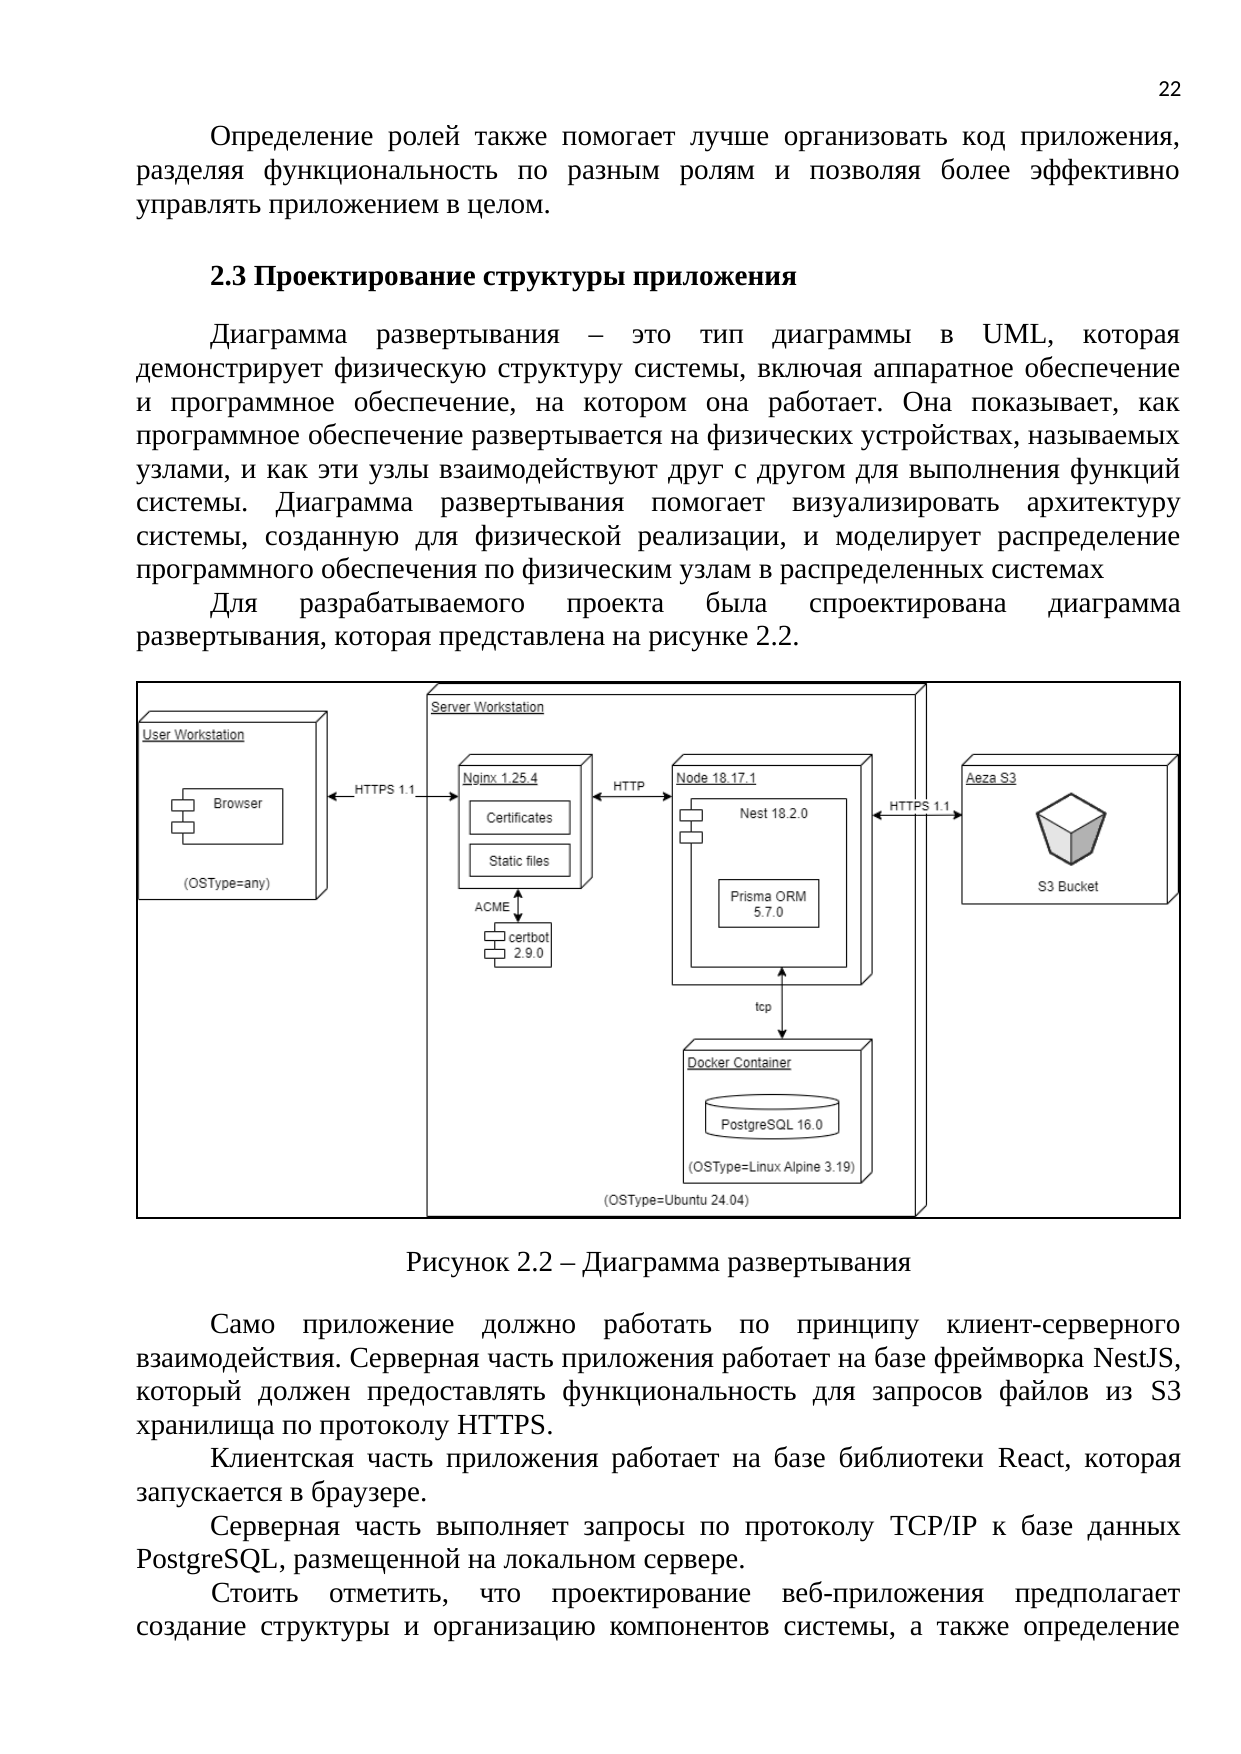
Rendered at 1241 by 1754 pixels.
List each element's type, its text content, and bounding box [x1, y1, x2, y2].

text Диаграмма развертывания – это тип диаграммы в UML, которая демонстрирует физическую структуру системы, включая аппаратное обеспечение и программное обеспечение, на котором она работает. Она показывает, как программное обеспечение развертывается на физических устройствах, называемых узлами, и как эти узлы взаимодействуют друг с другом для выполнения функций системы. Диаграмма развертывания помогает визуализировать архитектуру системы, созданную для физической реализации, и моделирует распределение программного обеспечения по физическим узлам в распределенных системах [136, 317, 1181, 585]
text Серверная часть выполняет запросы по протоколу TCP/IP к базе данных PostgreSQL, размещенной на локальном сервере. [136, 1508, 1181, 1575]
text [136, 1575, 1181, 1642]
text Рисунок 2.2 – Диаграмма развертывания [136, 1244, 1181, 1277]
text 2.3 Проектирование структуры приложения [136, 258, 1181, 292]
text Для разрабатываемого проекта была спроектирована диаграмма развертывания, которая представлена на рисунке 2.2. [136, 585, 1181, 652]
picture [138, 683, 1179, 1217]
text Определение ролей также помогает лучше организовать код приложения, разделяя функциональность по разным ролям и позволяя более эффективно управлять приложением в целом. [136, 118, 1181, 220]
text Клиентская часть приложения работает на базе библиотеки React, которая запускается в браузере. [136, 1441, 1181, 1508]
text Само приложение должно работать по принципу клиент-серверного взаимодействия. Серверная часть приложения работает на базе фреймворка NestJS, который должен предоставлять функциональность для запросов файлов из S3 хранилища по протоколу HTTPS. [136, 1306, 1181, 1441]
